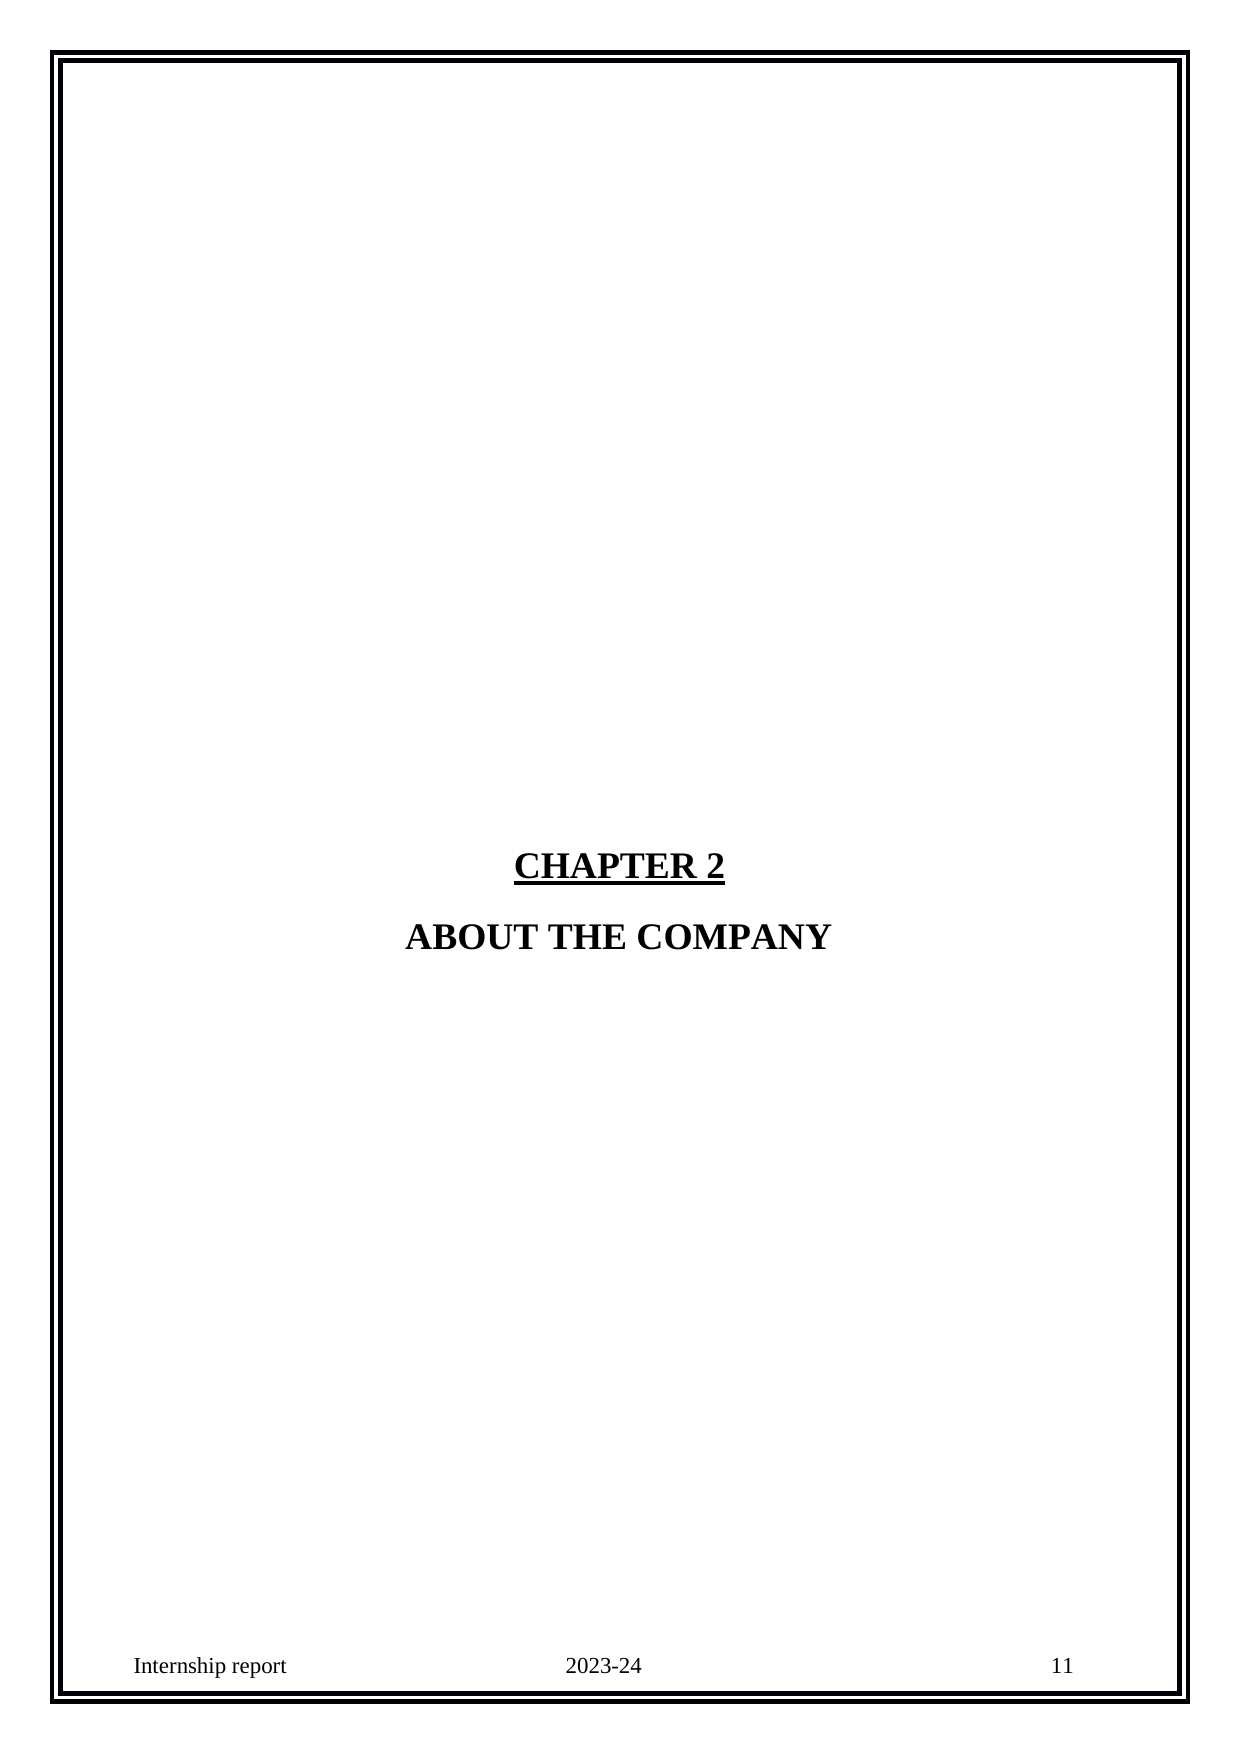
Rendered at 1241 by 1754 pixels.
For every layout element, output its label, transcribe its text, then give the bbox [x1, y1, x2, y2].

subtitle CHAPTER 2 ABOUT THE COMPANY [405, 844, 856, 958]
